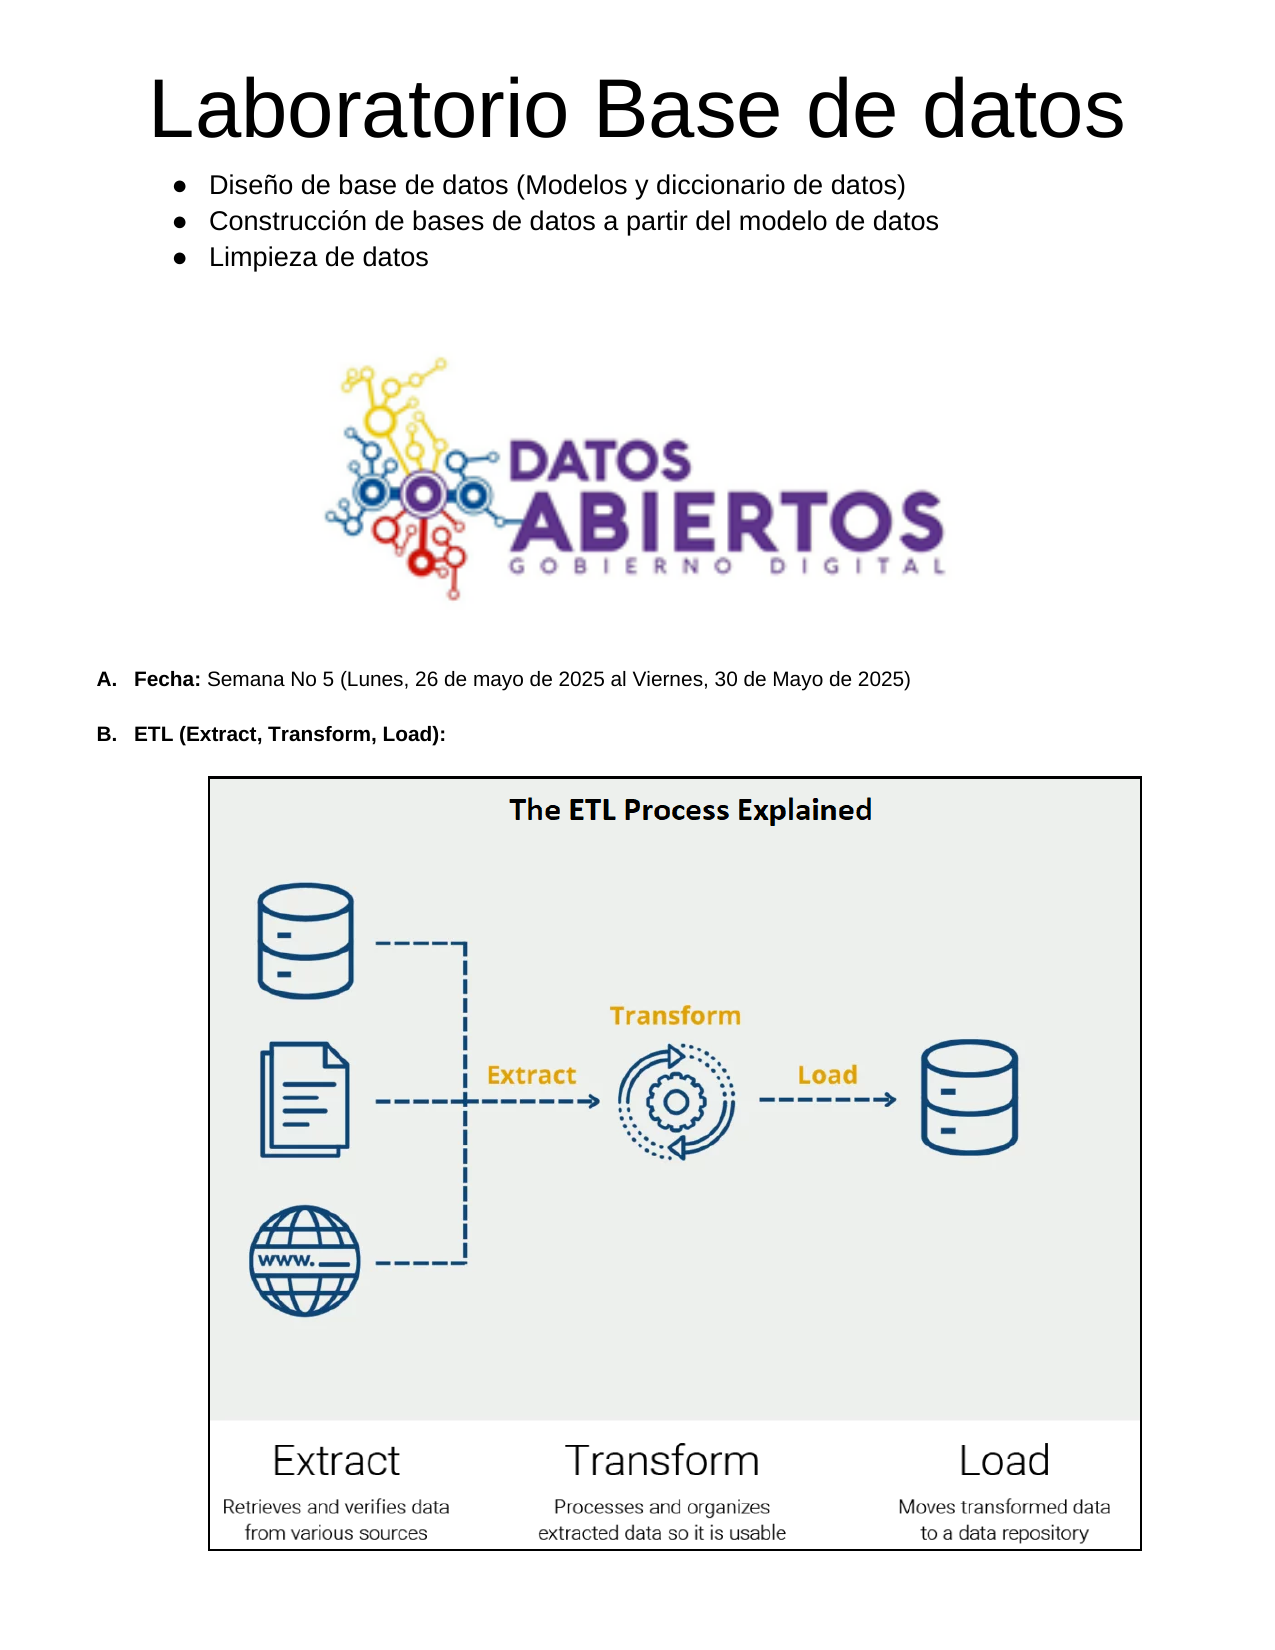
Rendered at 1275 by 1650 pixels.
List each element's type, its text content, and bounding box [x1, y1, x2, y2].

list ETL (Extract, Transform, Load): [96, 721, 1216, 745]
text Laboratorio Base de datos [59, 59, 1216, 155]
list Diseño de base de datos (Modelos y diccionario de datos) [171, 169, 1216, 200]
list Limpieza de datos [171, 241, 1216, 272]
picture [210, 779, 1140, 1549]
list Fecha: Semana No 5 (Lunes, 26 de mayo de 2025 al Viernes, 30 de Mayo de 2025) [96, 666, 1216, 690]
list Construcción de bases de datos a partir del modelo de datos [171, 205, 1216, 236]
picture [286, 326, 989, 636]
